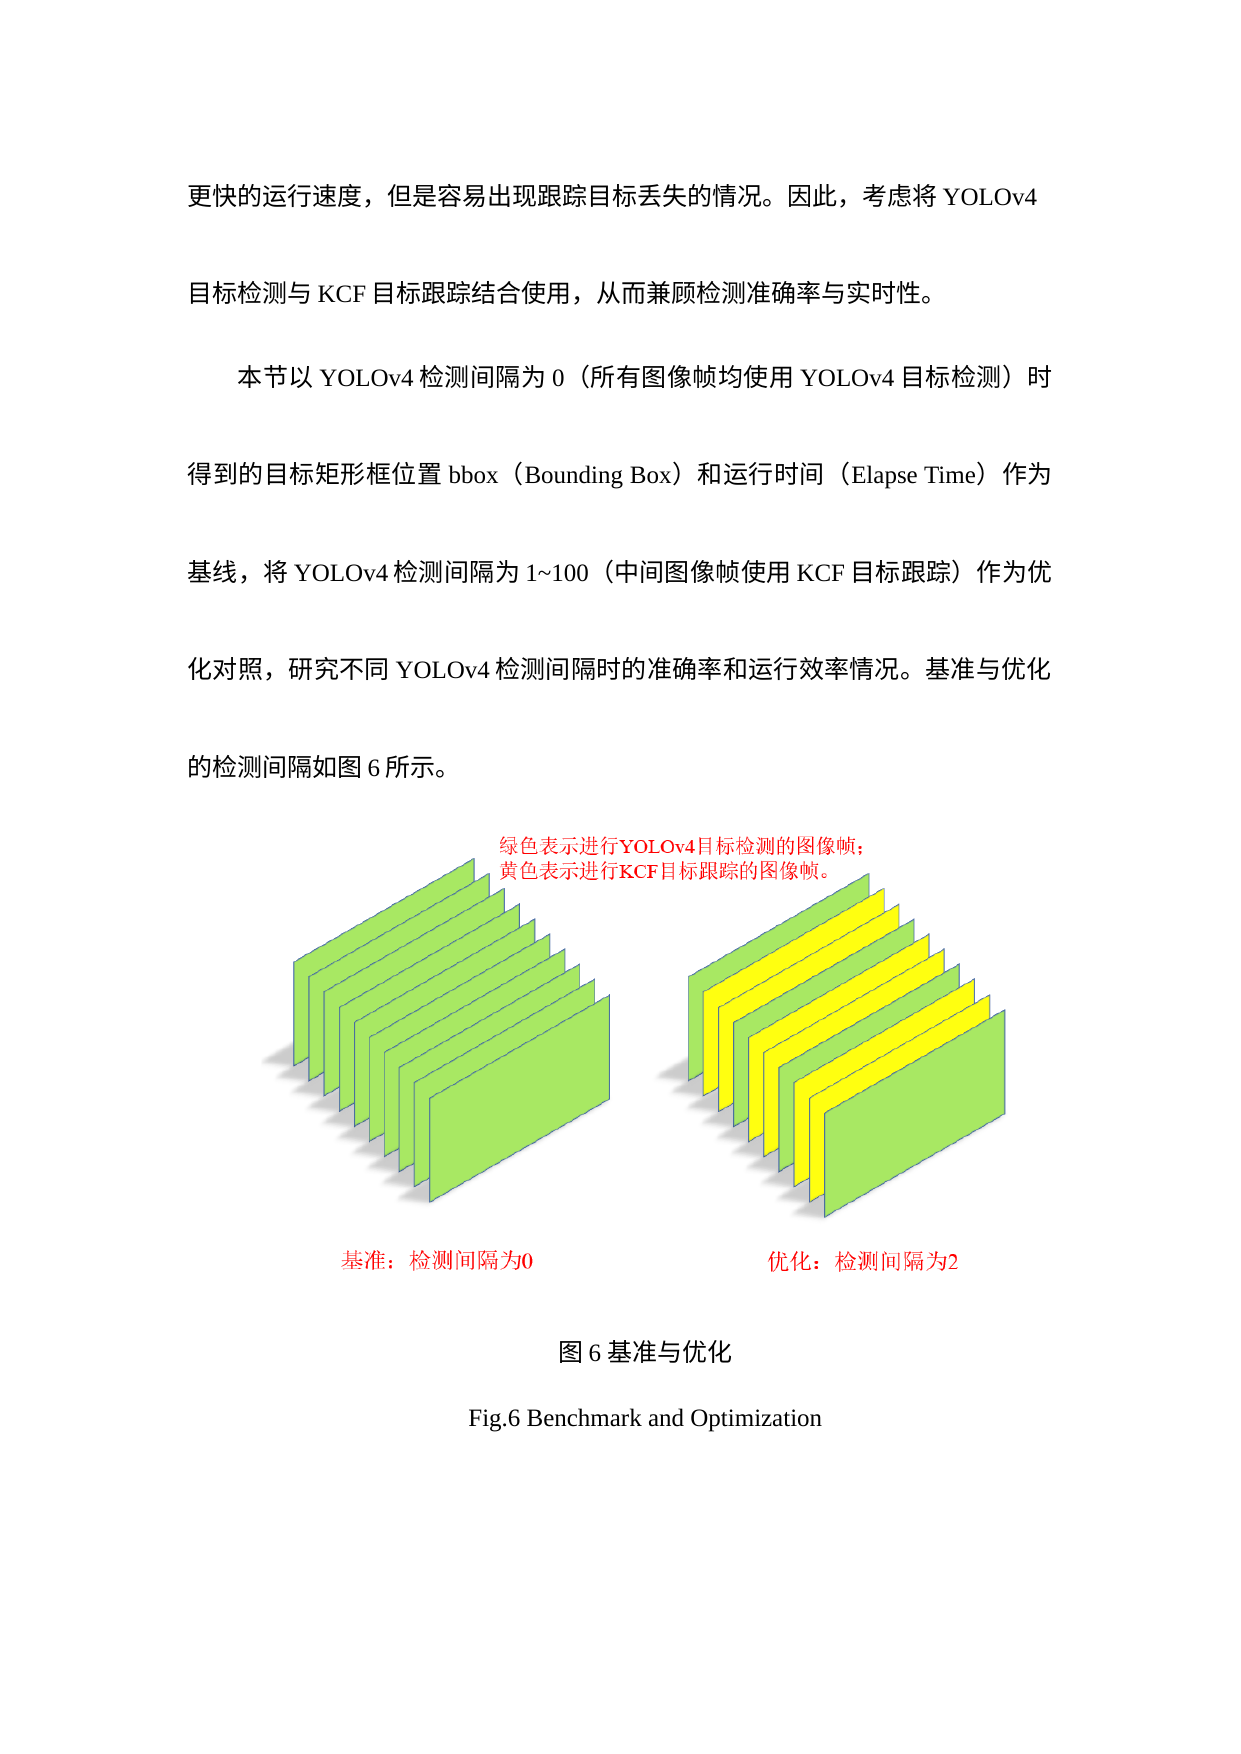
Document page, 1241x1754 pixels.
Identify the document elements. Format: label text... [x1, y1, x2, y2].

picture [261, 815, 1029, 1283]
text 图6 基准与优化 [187, 1318, 1053, 1383]
text 本节以YOLOv4检测间隔为0（所有图像帧均使用YOLOv4目标检测）时得到的目标矩形框位置bbox（Bounding Box）和运行时间（Elapse Time）作为基线，将YOLOv4检测间隔为1~100（中间图像帧使用KCF目标跟踪）作为优化对照，研究不同YOLOv4检测间隔时的准确率和运行效率情况。基准与优化的检测间隔如图6所示。 [187, 343, 1053, 798]
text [187, 162, 1053, 324]
text Fig.6 Benchmark and Optimization [187, 1401, 1053, 1434]
